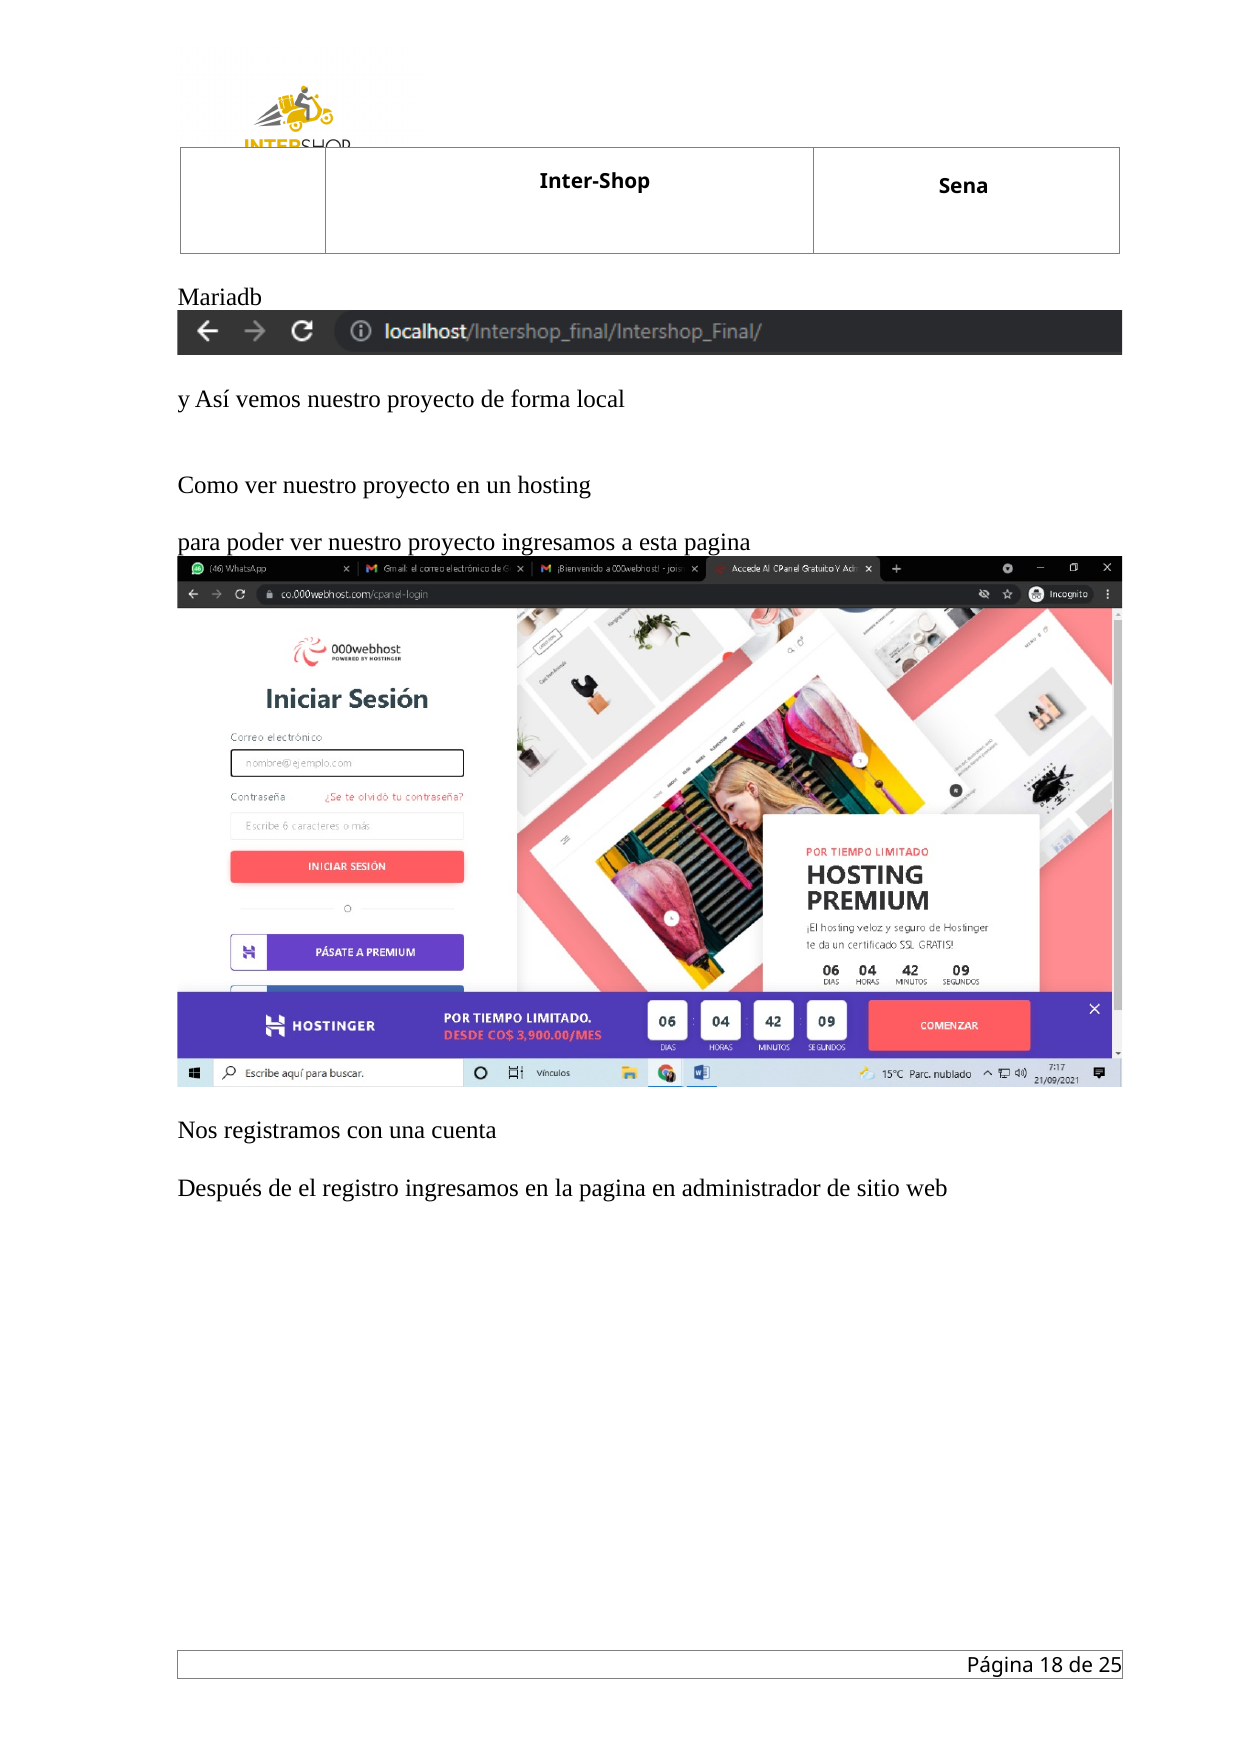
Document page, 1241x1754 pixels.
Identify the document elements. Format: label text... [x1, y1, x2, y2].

picture [177, 310, 1123, 355]
picture [171, 46, 424, 203]
picture [177, 556, 1123, 1087]
